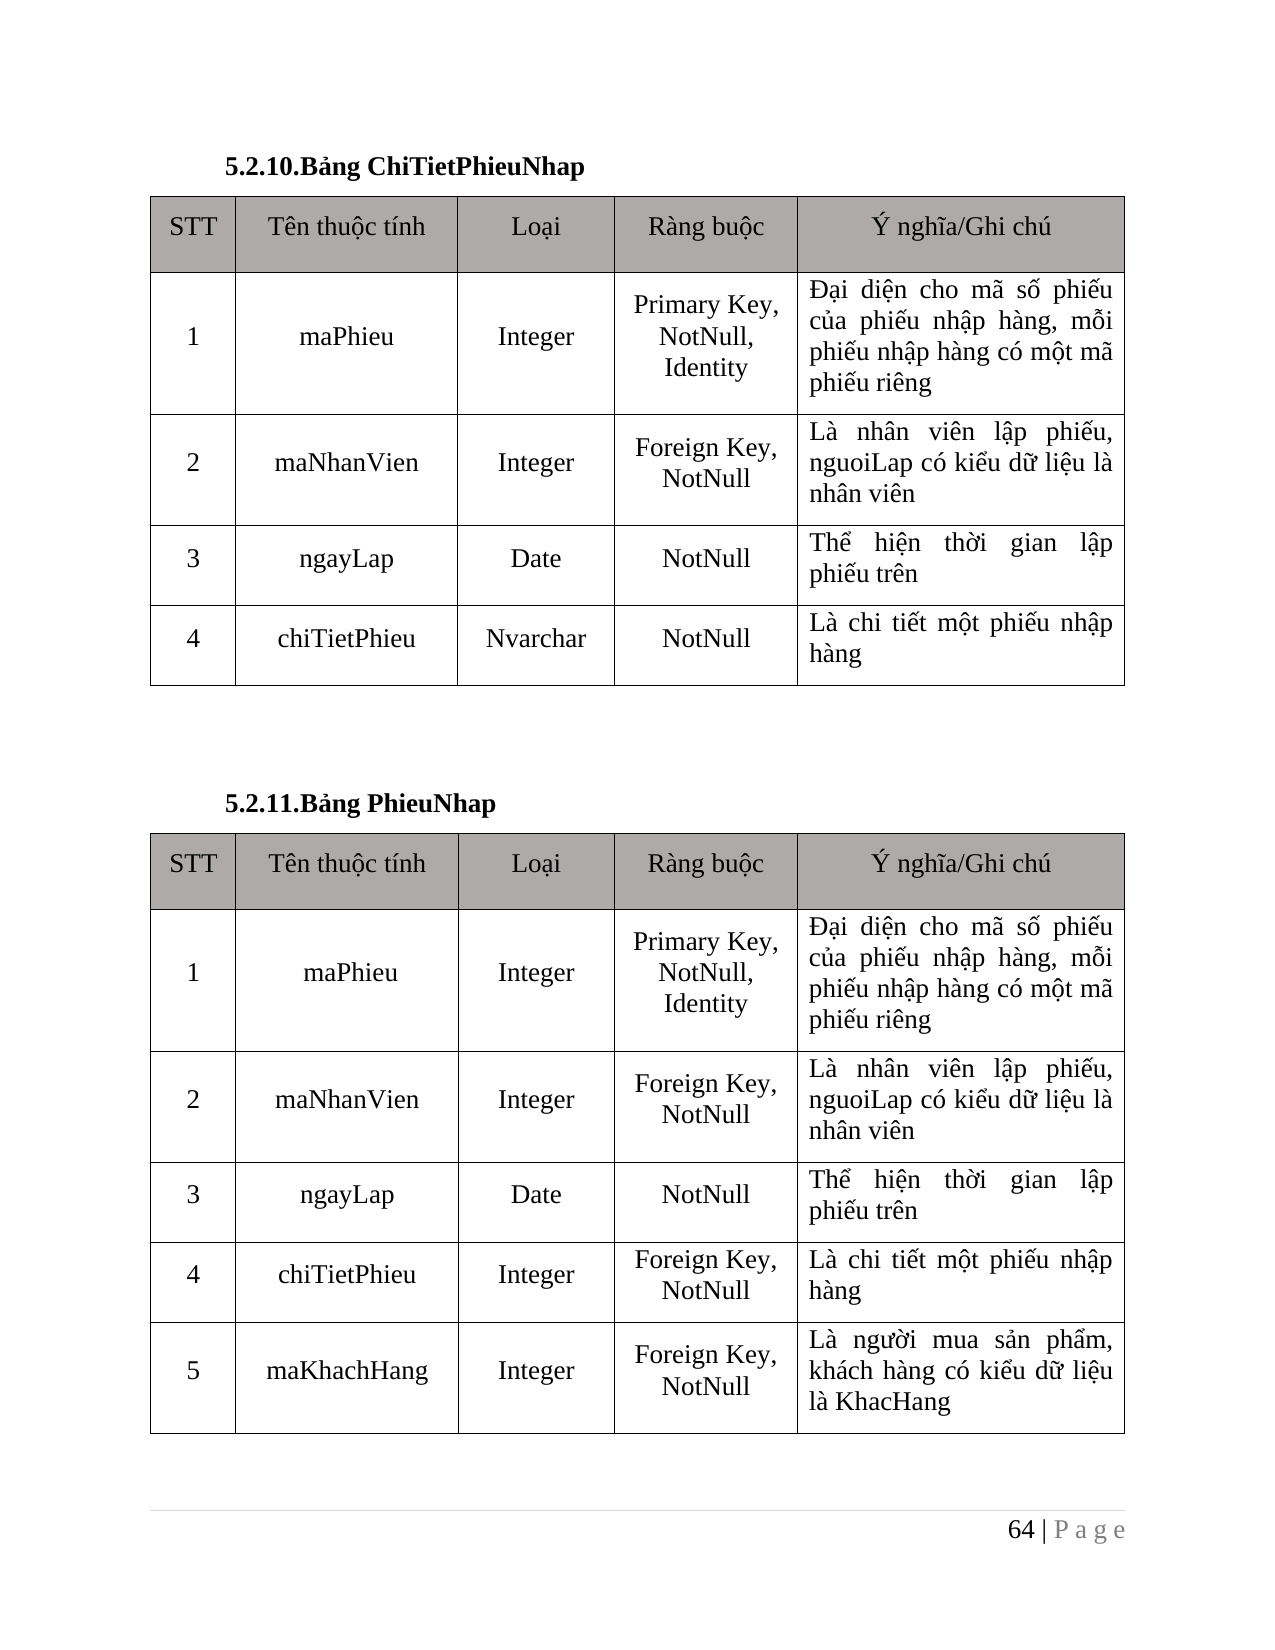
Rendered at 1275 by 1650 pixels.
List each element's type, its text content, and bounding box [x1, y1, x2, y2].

table_cell Foreign Key, NotNull [615, 1052, 797, 1162]
table_cell 2 [151, 415, 235, 525]
table_header Loại [459, 834, 614, 909]
table_cell 1 [151, 273, 235, 414]
table_cell Nvarchar [458, 606, 614, 685]
table_cell maPhieu [236, 910, 458, 1051]
table_cell Foreign Key, NotNull [615, 1323, 797, 1433]
table_header Tên thuộc tính [236, 197, 457, 272]
table_cell 4 [151, 606, 235, 685]
table_cell Integer [458, 273, 614, 414]
table_cell Đại diện cho mã số phiếu của phiếu nhập hàng, mỗi phiếu nhập hàng có một mã phiếu riêng [798, 910, 1124, 1051]
table_cell chiTietPhieu [236, 1243, 458, 1322]
table_header STT [151, 197, 235, 272]
table_cell Thể hiện thời gian lập phiếu trên [798, 526, 1124, 605]
table_header Ràng buộc [615, 834, 797, 909]
table_cell 3 [151, 526, 235, 605]
table_cell ngayLap [236, 1163, 458, 1242]
table_cell 2 [151, 1052, 235, 1162]
table_header Ràng buộc [615, 197, 797, 272]
table_header STT [151, 834, 235, 909]
table_cell Integer [459, 1323, 614, 1433]
table_cell Là người mua sản phẩm, khách hàng có kiểu dữ liệu là KhacHang [798, 1323, 1124, 1433]
table_cell Date [459, 1163, 614, 1242]
table_cell Integer [458, 415, 614, 525]
table_header Ý nghĩa/Ghi chú [798, 197, 1124, 272]
table_cell Thể hiện thời gian lập phiếu trên [798, 1163, 1124, 1242]
table_cell maNhanVien [236, 1052, 458, 1162]
table_cell Integer [459, 1052, 614, 1162]
subtitle Bảng ChiTietPhieuNhap [225, 150, 1125, 181]
table_header Tên thuộc tính [236, 834, 458, 909]
table_cell Foreign Key, NotNull [615, 1243, 797, 1322]
table_cell Là chi tiết một phiếu nhập hàng [798, 606, 1124, 685]
table_cell maPhieu [236, 273, 457, 414]
table_cell 4 [151, 1243, 235, 1322]
table_cell 5 [151, 1323, 235, 1433]
table_header Loại [458, 197, 614, 272]
table_cell Là nhân viên lập phiếu, nguoiLap có kiểu dữ liệu là nhân viên [798, 415, 1124, 525]
table_cell Đại diện cho mã số phiếu của phiếu nhập hàng, mỗi phiếu nhập hàng có một mã phiếu riêng [798, 273, 1124, 414]
table_cell maNhanVien [236, 415, 457, 525]
subtitle Bảng PhieuNhap [225, 787, 1125, 818]
table_cell NotNull [615, 526, 797, 605]
table_cell ngayLap [236, 526, 457, 605]
table_cell 1 [151, 910, 235, 1051]
table_cell Integer [459, 1243, 614, 1322]
table_cell chiTietPhieu [236, 606, 457, 685]
table_cell Primary Key, NotNull, Identity [615, 910, 797, 1051]
table_cell Foreign Key, NotNull [615, 415, 797, 525]
table_cell Date [458, 526, 614, 605]
table_cell Integer [459, 910, 614, 1051]
table_cell NotNull [615, 606, 797, 685]
table_cell maKhachHang [236, 1323, 458, 1433]
table_cell Là chi tiết một phiếu nhập hàng [798, 1243, 1124, 1322]
table_cell NotNull [615, 1163, 797, 1242]
table_cell 3 [151, 1163, 235, 1242]
table_cell Là nhân viên lập phiếu, nguoiLap có kiểu dữ liệu là nhân viên [798, 1052, 1124, 1162]
table_header Ý nghĩa/Ghi chú [798, 834, 1124, 909]
table_cell Primary Key, NotNull, Identity [615, 273, 797, 414]
